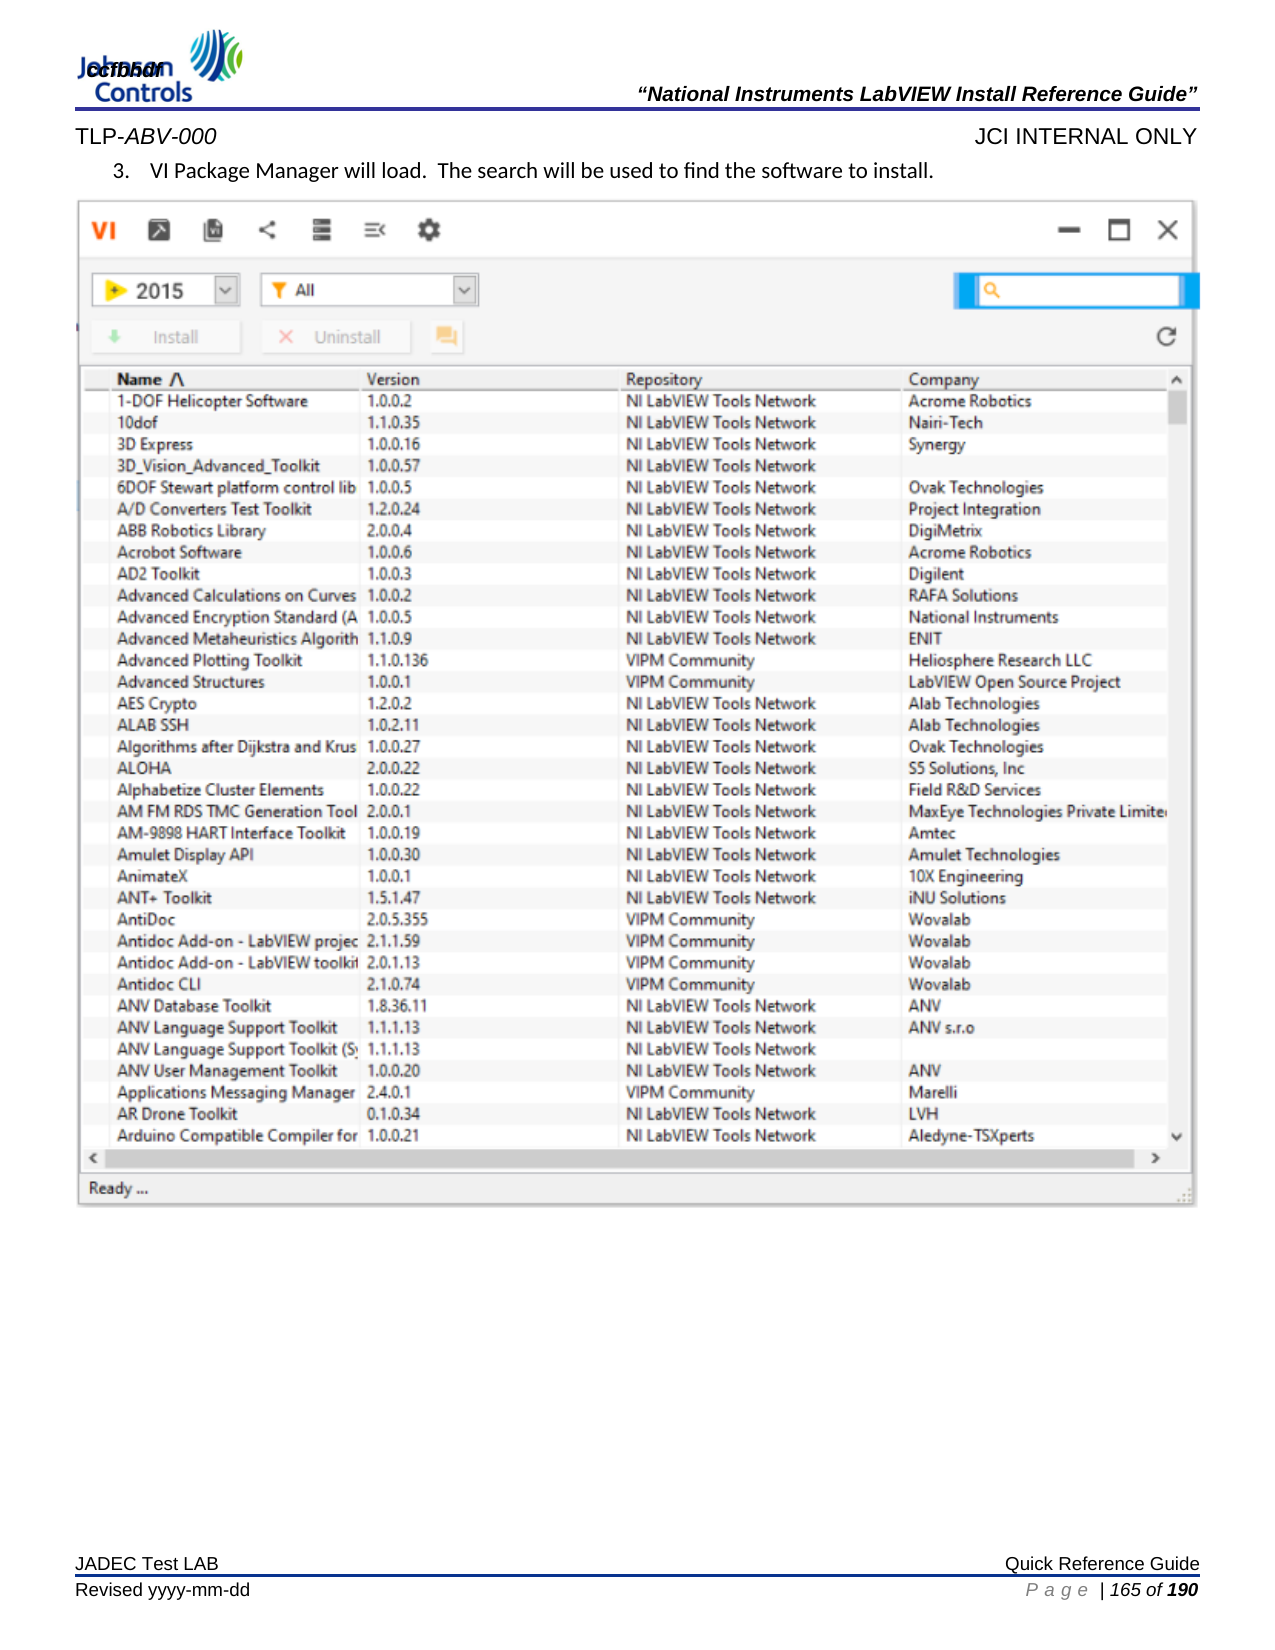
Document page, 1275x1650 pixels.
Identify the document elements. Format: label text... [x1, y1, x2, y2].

list VI Package Manager will load. The search will be used to find the software to install. [112, 156, 1200, 184]
picture [76, 26, 246, 105]
picture [75, 196, 1200, 1211]
